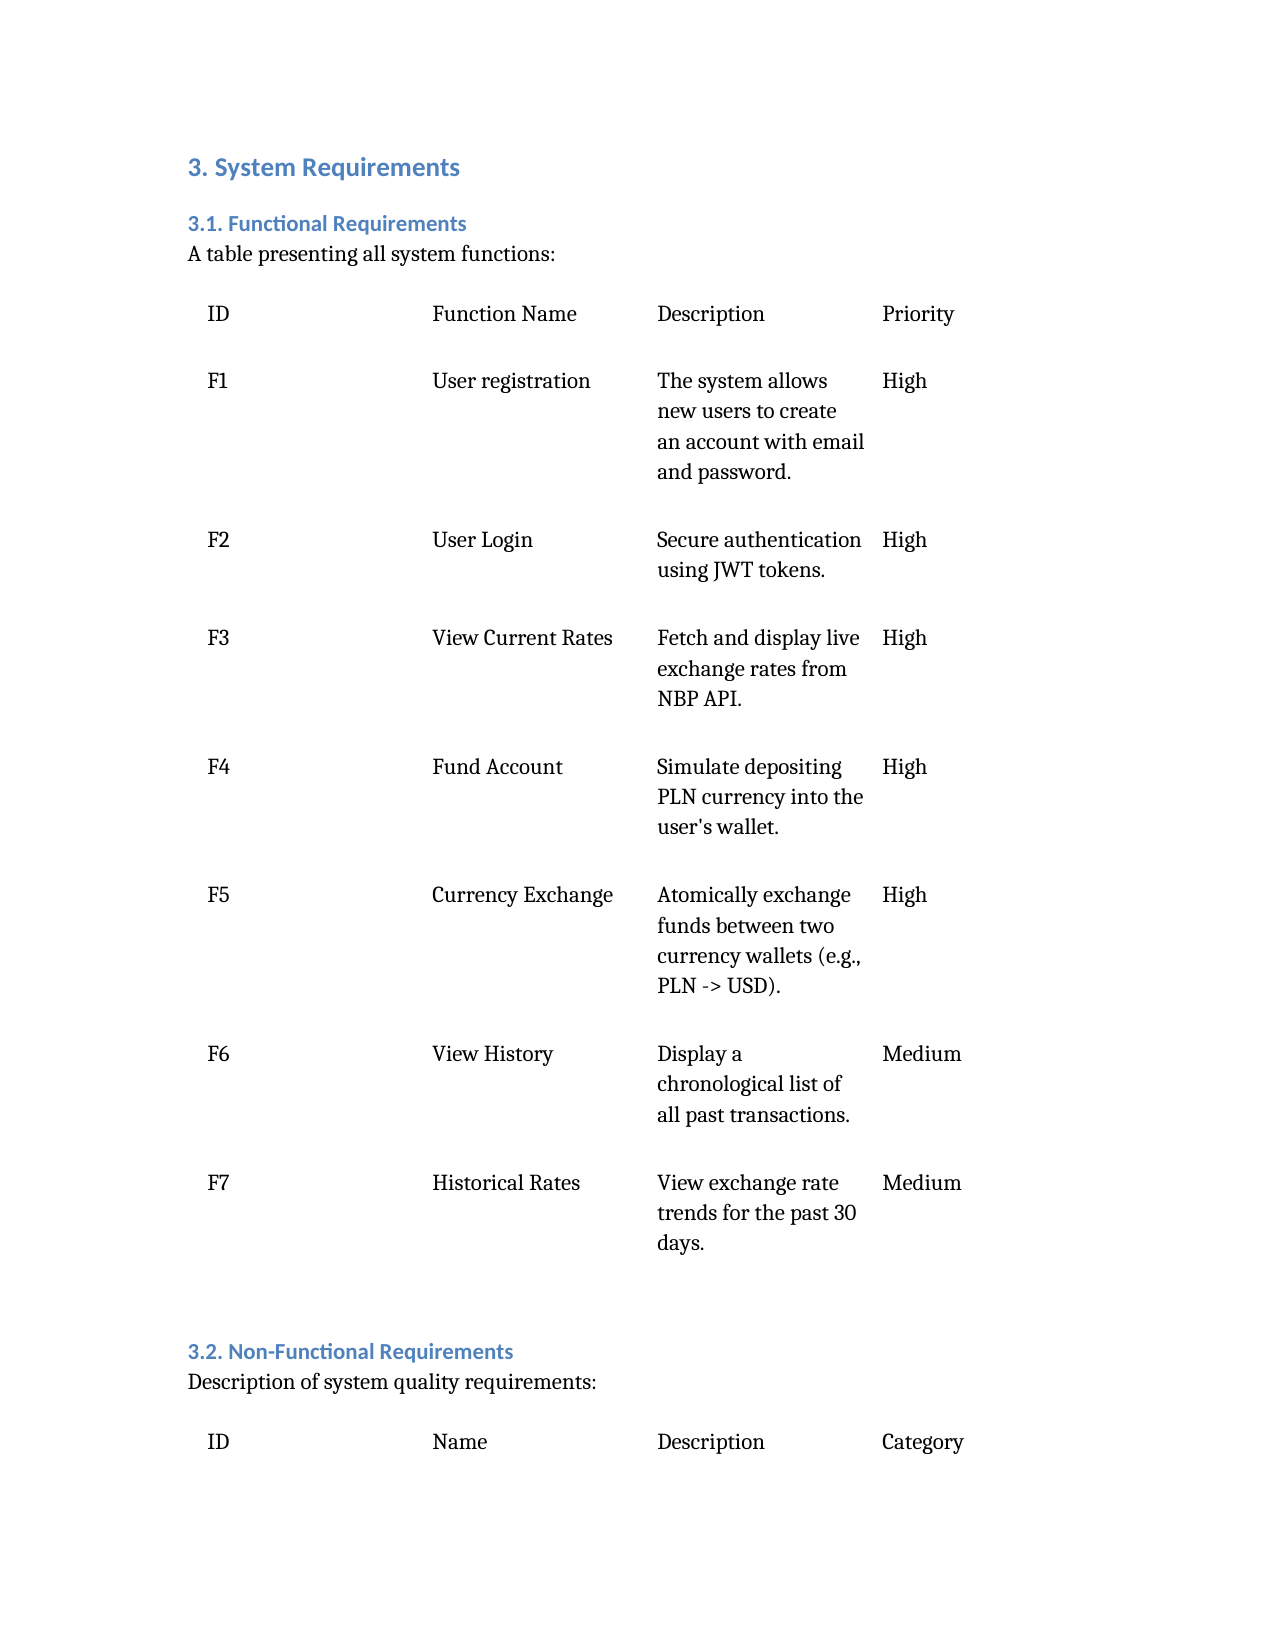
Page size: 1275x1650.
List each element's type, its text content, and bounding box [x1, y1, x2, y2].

table_cell Medium [874, 1161, 1099, 1290]
table_cell The system allows new users to create an account with email and password. [649, 360, 874, 518]
table_header ID [199, 1420, 424, 1488]
table_cell F4 [199, 745, 424, 874]
table_cell High [874, 617, 1099, 745]
table_cell Medium [874, 1033, 1099, 1161]
table_cell User Login [424, 519, 649, 617]
table_cell High [874, 874, 1099, 1033]
table_header Category [874, 1420, 1099, 1488]
table_header Description [649, 1420, 874, 1488]
table_cell F2 [199, 519, 424, 617]
table_cell User registration [424, 360, 649, 518]
table_cell High [874, 745, 1099, 874]
table_cell View exchange rate trends for the past 30 days. [649, 1161, 874, 1290]
table_header Function Name [424, 292, 649, 360]
text A table presenting all system functions: [187, 241, 1087, 267]
table_cell F1 [199, 360, 424, 518]
table_cell Atomically exchange funds between two currency wallets (e.g., PLN -> USD). [649, 874, 874, 1033]
table_cell F5 [199, 874, 424, 1033]
table_header Description [649, 292, 874, 360]
table_header ID [199, 292, 424, 360]
table_cell View Current Rates [424, 617, 649, 745]
table_cell F6 [199, 1033, 424, 1161]
table_cell Display a chronological list of all past transactions. [649, 1033, 874, 1161]
table_header Name [424, 1420, 649, 1488]
subtitle 3.1. Functional Requirements [187, 209, 1087, 237]
table_cell High [874, 360, 1099, 518]
text Description of system quality requirements: [187, 1369, 1087, 1395]
table_cell F7 [199, 1161, 424, 1290]
table_cell Simulate depositing PLN currency into the user's wallet. [649, 745, 874, 874]
table_cell F3 [199, 617, 424, 745]
table_cell High [874, 519, 1099, 617]
table_cell Currency Exchange [424, 874, 649, 1033]
table_cell Secure authentication using JWT tokens. [649, 519, 874, 617]
table_cell Historical Rates [424, 1161, 649, 1290]
subtitle 3. System Requirements [187, 150, 1087, 183]
subtitle 3.2. Non-Functional Requirements [187, 1337, 1087, 1365]
table_cell Fetch and display live exchange rates from NBP API. [649, 617, 874, 745]
table_cell Fund Account [424, 745, 649, 874]
table_cell View History [424, 1033, 649, 1161]
table_header Priority [874, 292, 1099, 360]
